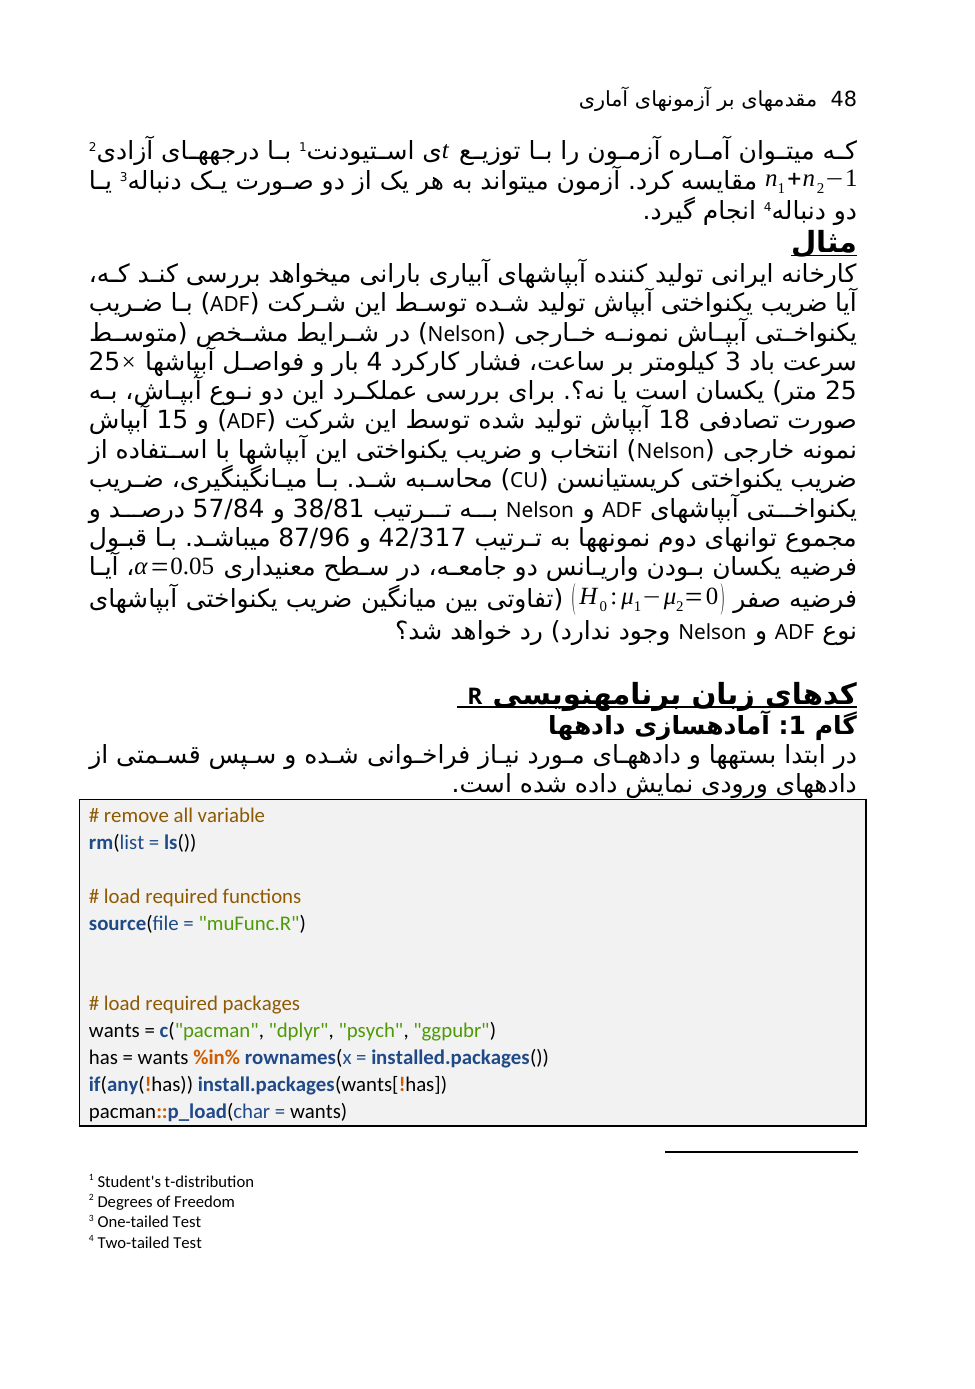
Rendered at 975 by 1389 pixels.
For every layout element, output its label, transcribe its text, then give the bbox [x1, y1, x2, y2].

text گام 1: آماده‏سازی داده‏ها [89, 711, 857, 740]
text کارخانه‏‏ ایرانی تولید کننده آبپاش‏های آبیاری بارانی می‏خواهد بررسی کند که، آیا ضریب یکنواختی آبپاش تولید شده توسط این شرکت (ADF) با ضریب یکنواختی آبپاش نمونه خارجی (Nelson) در شرایط مشخص (متوسط سرعت باد 3 کیلومتر بر ساعت، فشار کارکرد 4 بار و فواصل آبپاش‏ها 2525 متر) یکسان است یا نه؟. برای بررسی عملکرد این دو نوع آبپاش، به صورت تصادفی 18 آبپاش تولید شده توسط این شرکت (ADF) و 15 آبپاش نمونه خارجی (Nelson) انتخاب و ضریب یکنواختی این آبپاش‏ها با استفاده از ضریب یکنواختی کریستیانسن (CU) محاسبه شد. با میانگین‏گیری، ضریب یکنواختی آبپاش‏های ADF و Nelson به ترتیب 38/81 و 57/84 درصد و مجموع توان‏های دوم نمونه‏ها به ترتیب 42/317 و 87/96 می‏باشد. با قبول فرضیه یکسان بودن واریانس دو جامعه، در سطح معنی‏داری ، آیا فرضیه صفر (تفاوتی بین میانگین ضریب یکنواختی آبپاش‏های نوع ADF و Nelson وجود ندارد) رد خواهد شد؟ [89, 259, 857, 646]
text مثال [89, 226, 857, 259]
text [80, 800, 865, 1125]
text که می‏توان آماره آزمون را با توزیع ی استیودنت با درجه‏های آزادی مقایسه کرد. آزمون می‏تواند به هر یک از دو صورت یک دنباله یا دو دنباله انجام گیرد. [89, 136, 857, 226]
text در ابتدا بسته‏‏ها و داده‏های مورد نیاز فراخوانی شده و سپس قسمتی از داده‏های ورودی نمایش داده شده است. [89, 740, 857, 799]
text کدهای زبان برنامه‏نویسی R [89, 677, 857, 711]
